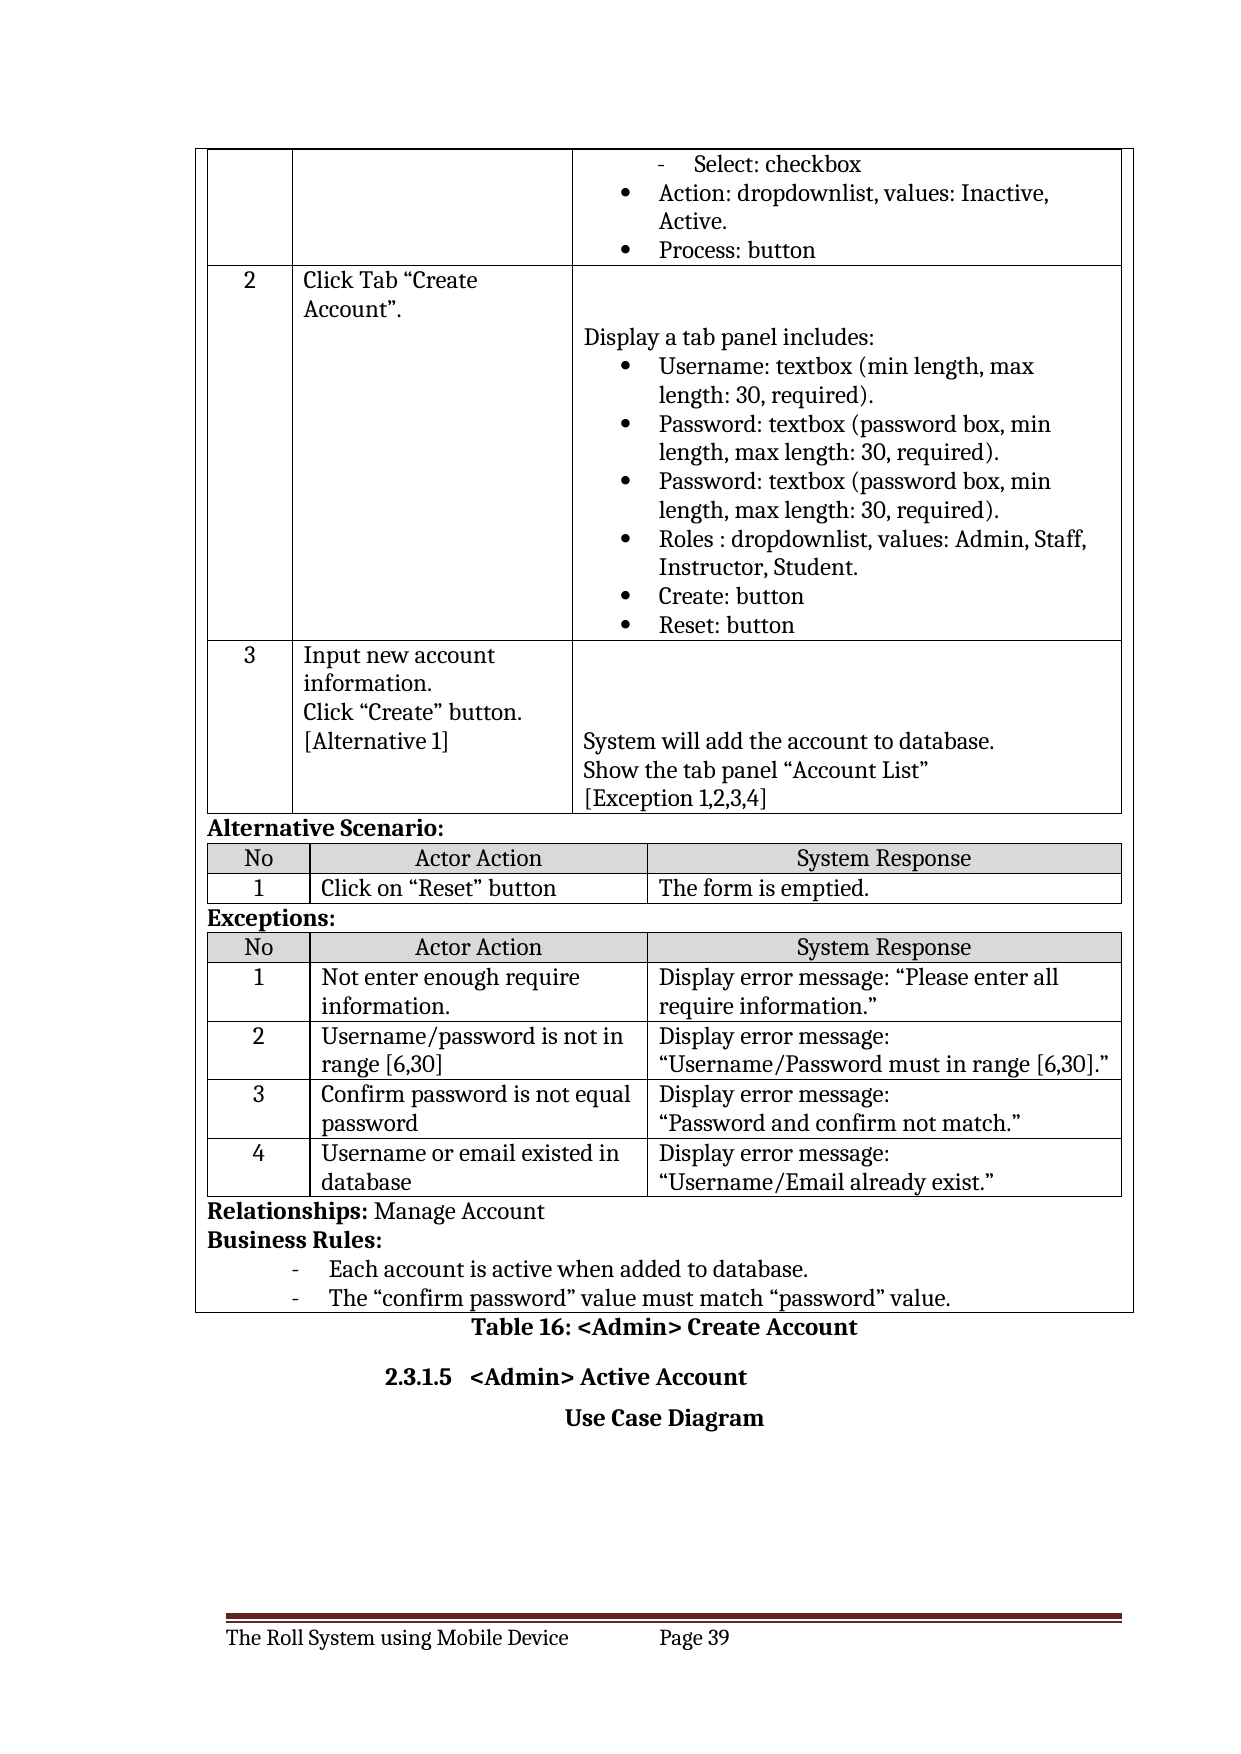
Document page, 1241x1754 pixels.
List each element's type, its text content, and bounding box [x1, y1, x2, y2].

subtitle Use Case Diagram [207, 1404, 1122, 1433]
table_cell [196, 149, 1133, 1312]
text Table 16: <Admin> Create Account [207, 1313, 1122, 1342]
subtitle <Admin> Active Account [385, 1363, 1122, 1392]
